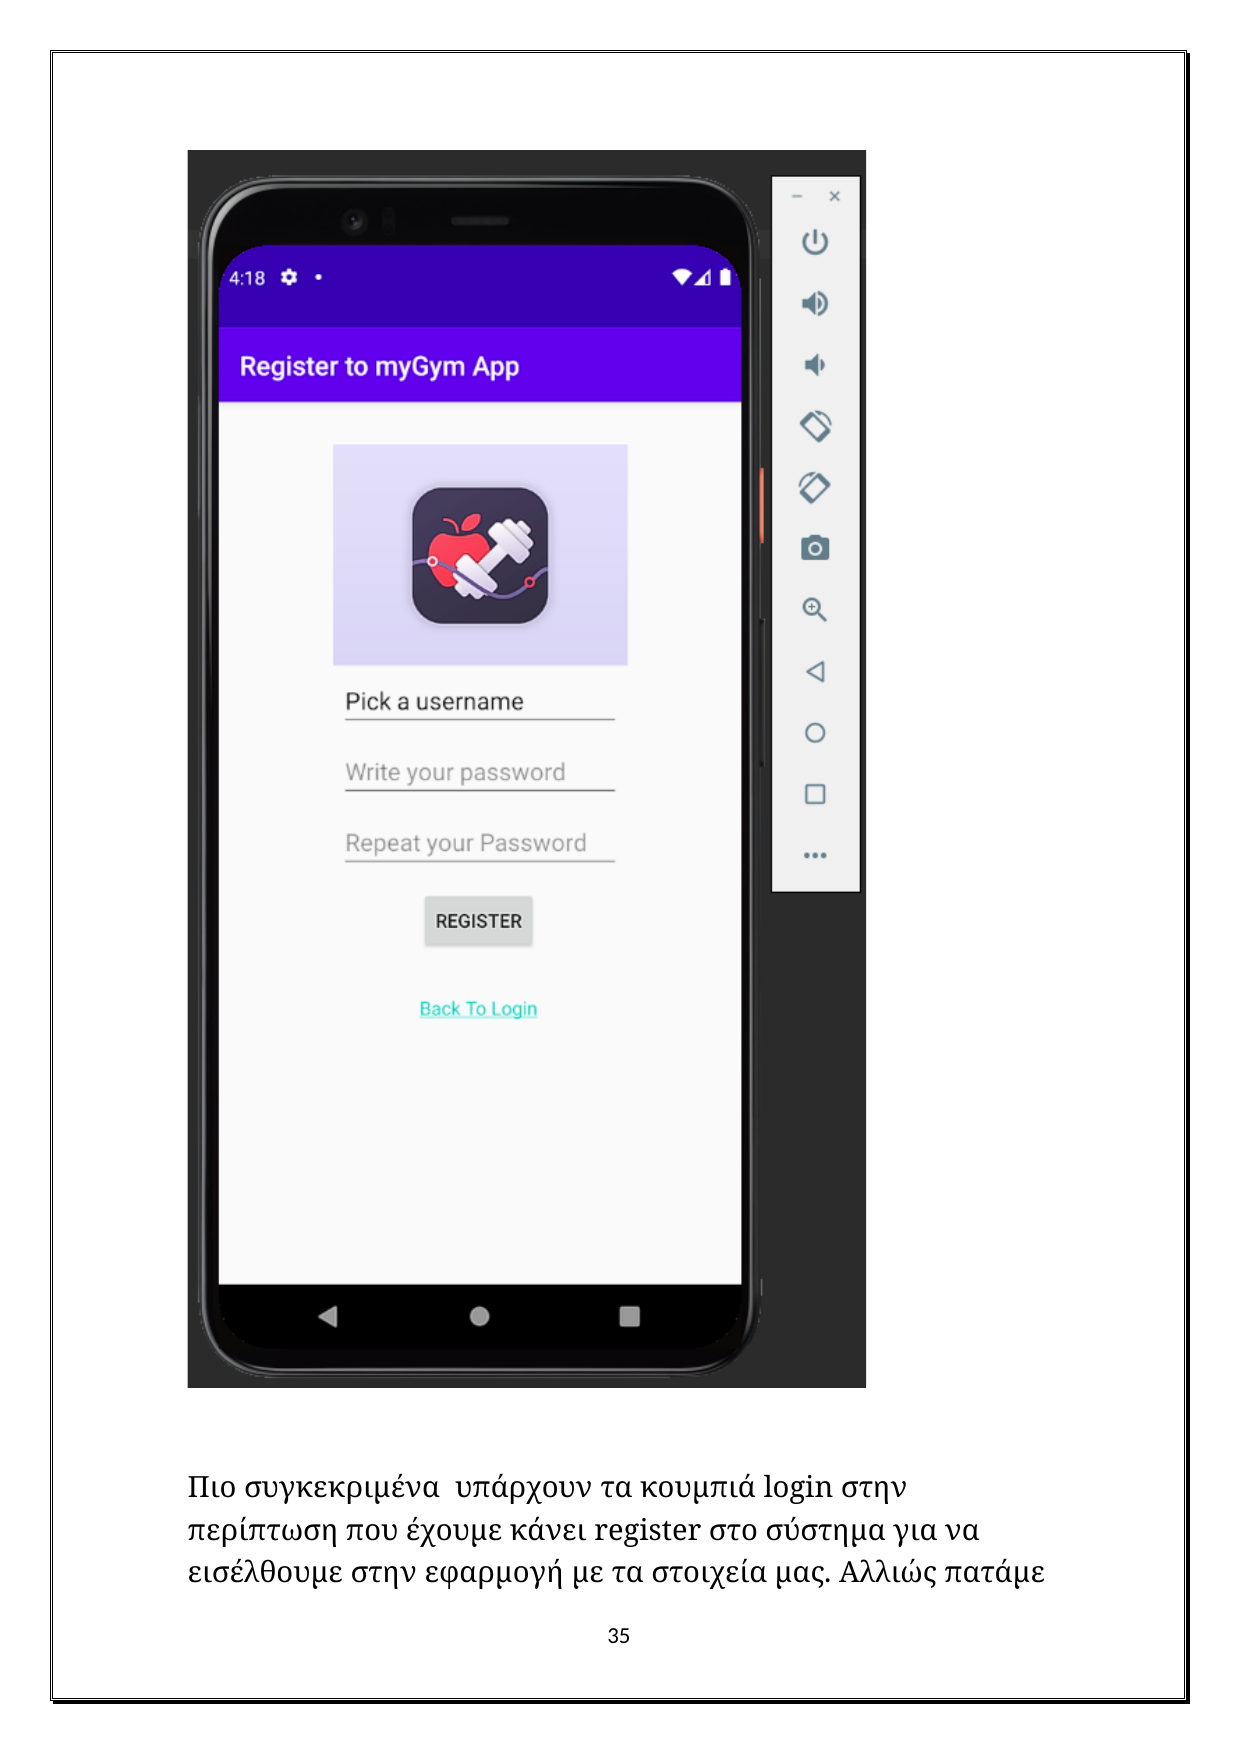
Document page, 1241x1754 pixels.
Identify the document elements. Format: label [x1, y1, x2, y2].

text [187, 1466, 1049, 1591]
picture [187, 150, 867, 1388]
